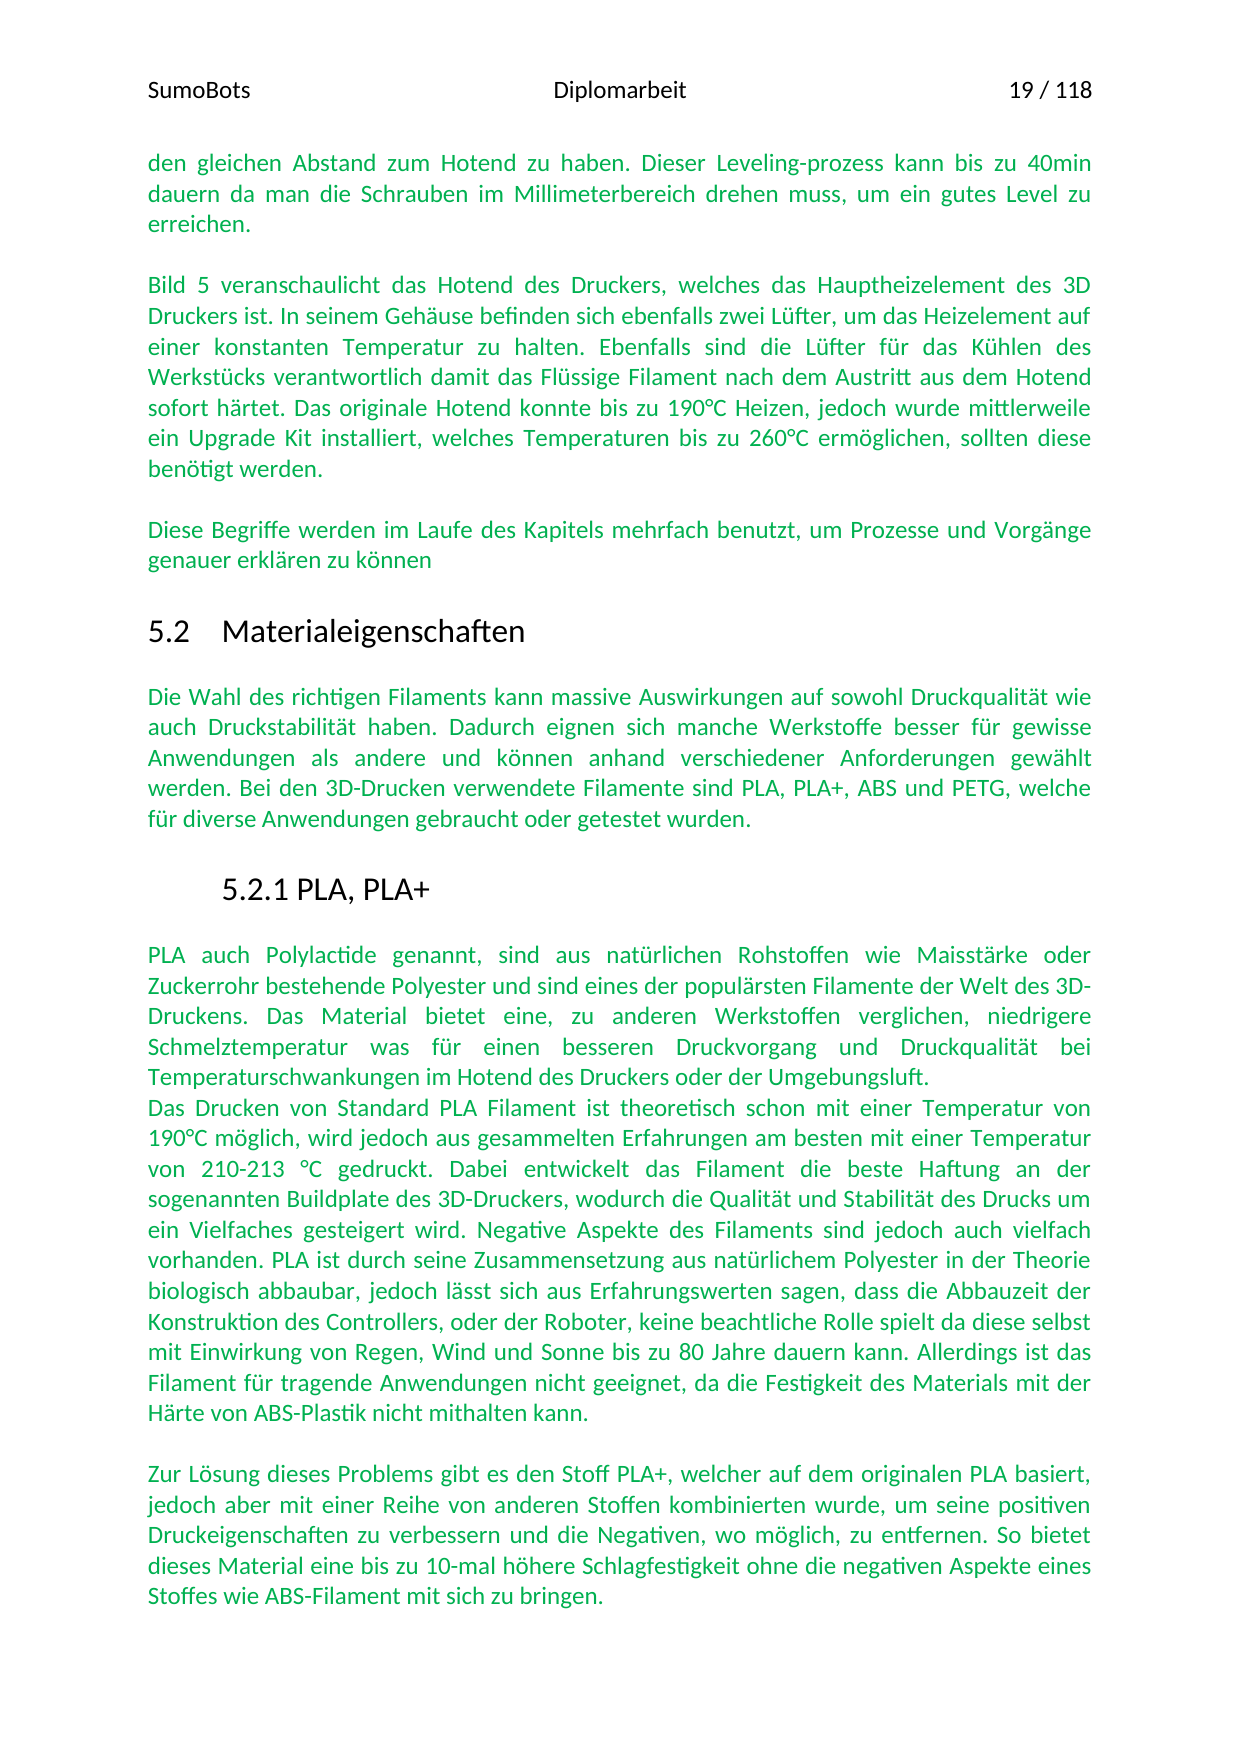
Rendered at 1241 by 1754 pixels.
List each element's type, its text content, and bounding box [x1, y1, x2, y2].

text Zur Lösung dieses Problems gibt es den Stoff PLA+, welcher auf dem originalen PLA basiert, jedoch aber mit einer Reihe von anderen Stoffen kombinierten wurde, um seine positiven Druckeigenschaften zu verbessern und die Negativen, wo möglich, zu entfernen. So bietet dieses Material eine bis zu 10-mal höhere Schlagfestigkeit ohne die negativen Aspekte eines Stoffes wie ABS-Filament mit sich zu bringen. [148, 1458, 1093, 1611]
subtitle Materialeigenschaften [148, 609, 1093, 650]
text Diese Begriffe werden im Laufe des Kapitels mehrfach benutzt, um Prozesse und Vorgänge genauer erklären zu können [148, 514, 1093, 575]
text PLA auch Polylactide genannt, sind aus natürlichen Rohstoffen wie Maisstärke oder Zuckerrohr bestehende Polyester und sind eines der populärsten Filamente der Welt des 3D-Druckens. Das Material bietet eine, zu anderen Werkstoffen verglichen, niedrigere Schmelztemperatur was für einen besseren Druckvorgang und Druckqualität bei Temperaturschwankungen im Hotend des Druckers oder der Umgebungsluft. [148, 939, 1093, 1092]
text Das Drucken von Standard PLA Filament ist theoretisch schon mit einer Temperatur von 190°C möglich, wird jedoch aus gesammelten Erfahrungen am besten mit einer Temperatur von 210-213 °C gedruckt. Dabei entwickelt das Filament die beste Haftung an der sogenannten Buildplate des 3D-Druckers, wodurch die Qualität und Stabilität des Drucks um ein Vielfaches gesteigert wird. Negative Aspekte des Filaments sind jedoch auch vielfach vorhanden. PLA ist durch seine Zusammensetzung aus natürlichem Polyester in der Theorie biologisch abbaubar, jedoch lässt sich aus Erfahrungswerten sagen, dass die Abbauzeit der Konstruktion des Controllers, oder der Roboter, keine beachtliche Rolle spielt da diese selbst mit Einwirkung von Regen, Wind und Sonne bis zu 80 Jahre dauern kann. Allerdings ist das Filament für tragende Anwendungen nicht geeignet, da die Festigkeit des Materials mit der Härte von ABS-Plastik nicht mithalten kann. [148, 1092, 1093, 1428]
text Bild 5 veranschaulicht das Hotend des Druckers, welches das Hauptheizelement des 3D Druckers ist. In seinem Gehäuse befinden sich ebenfalls zwei Lüfter, um das Heizelement auf einer konstanten Temperatur zu halten. Ebenfalls sind die Lüfter für das Kühlen des Werkstücks verantwortlich damit das Flüssige Filament nach dem Austritt aus dem Hotend sofort härtet. Das originale Hotend konnte bis zu 190°C Heizen, jedoch wurde mittlerweile ein Upgrade Kit installiert, welches Temperaturen bis zu 260°C ermöglichen, sollten diese benötigt werden. [148, 270, 1093, 483]
subtitle PLA, PLA+ [221, 868, 1093, 909]
text Die Wahl des richtigen Filaments kann massive Auswirkungen auf sowohl Druckqualität wie auch Druckstabilität haben. Dadurch eignen sich manche Werkstoffe besser für gewisse Anwendungen als andere und können anhand verschiedener Anforderungen gewählt werden. Bei den 3D-Drucken verwendete Filamente sind PLA, PLA+, ABS und PETG, welche für diverse Anwendungen gebraucht oder getestet wurden. [148, 681, 1093, 833]
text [148, 148, 1093, 239]
